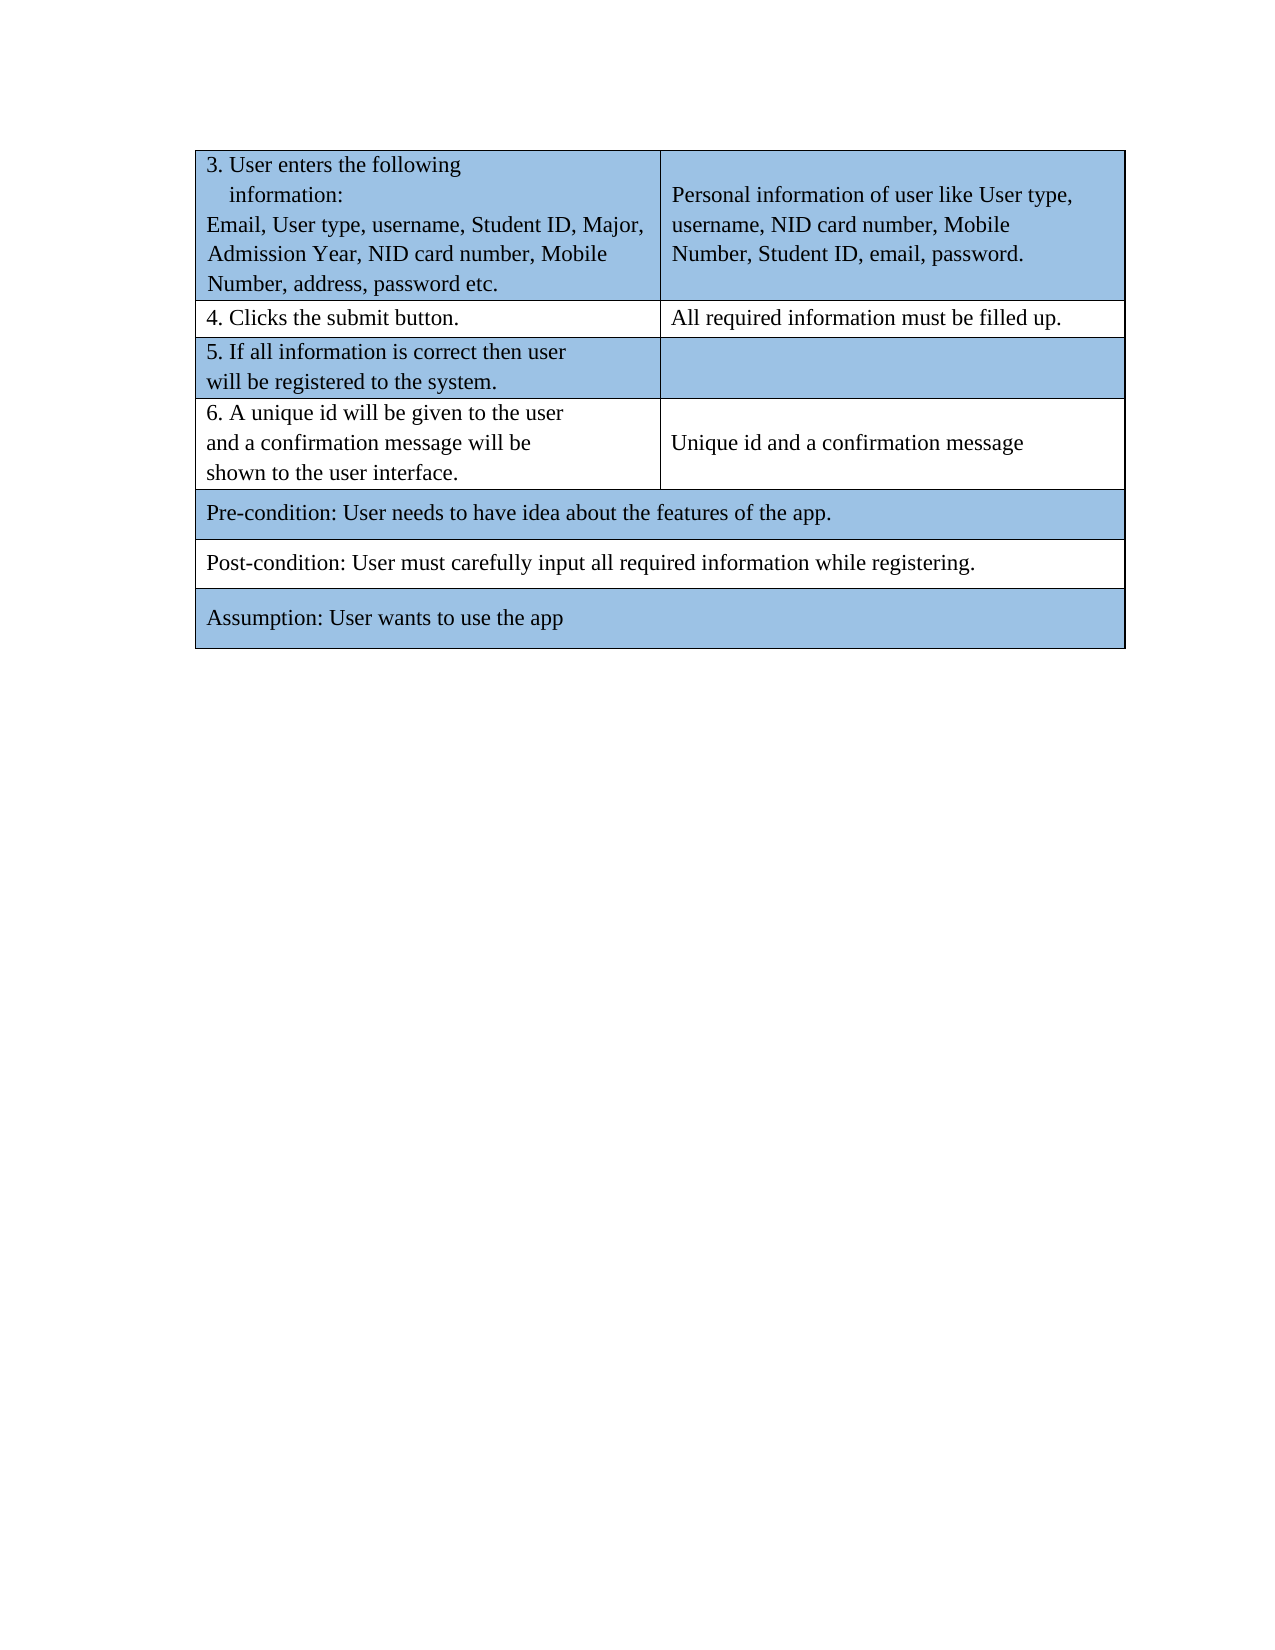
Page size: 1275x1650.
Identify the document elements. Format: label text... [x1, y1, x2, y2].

table_cell [661, 338, 1124, 398]
table_cell All required information must be filled up. [661, 301, 1124, 337]
table_cell 4. Clicks the submit button. [196, 301, 660, 337]
table_cell Assumption: User wants to use the app [196, 589, 1124, 648]
table_cell Pre-condition: User needs to have idea about the features of the app. [196, 490, 1124, 539]
table_cell 5. If all information is correct then user will be registered to the system. [196, 338, 660, 398]
table_cell Personal information of user like User type, username, NID card number, Mobile Number, Student ID, email, password. [661, 151, 1124, 300]
table_cell 6. A unique id will be given to the user and a confirmation message will be shown to the user interface. [196, 399, 660, 489]
table_cell Unique id and a confirmation message [661, 399, 1124, 489]
table_cell Post-condition: User must carefully input all required information while registering. [196, 540, 1124, 588]
table_cell 3. User enters the following information: Email, User type, username, Student ID, Major, Admission Year, NID card number, Mobile Number, address, password etc. [196, 151, 660, 300]
